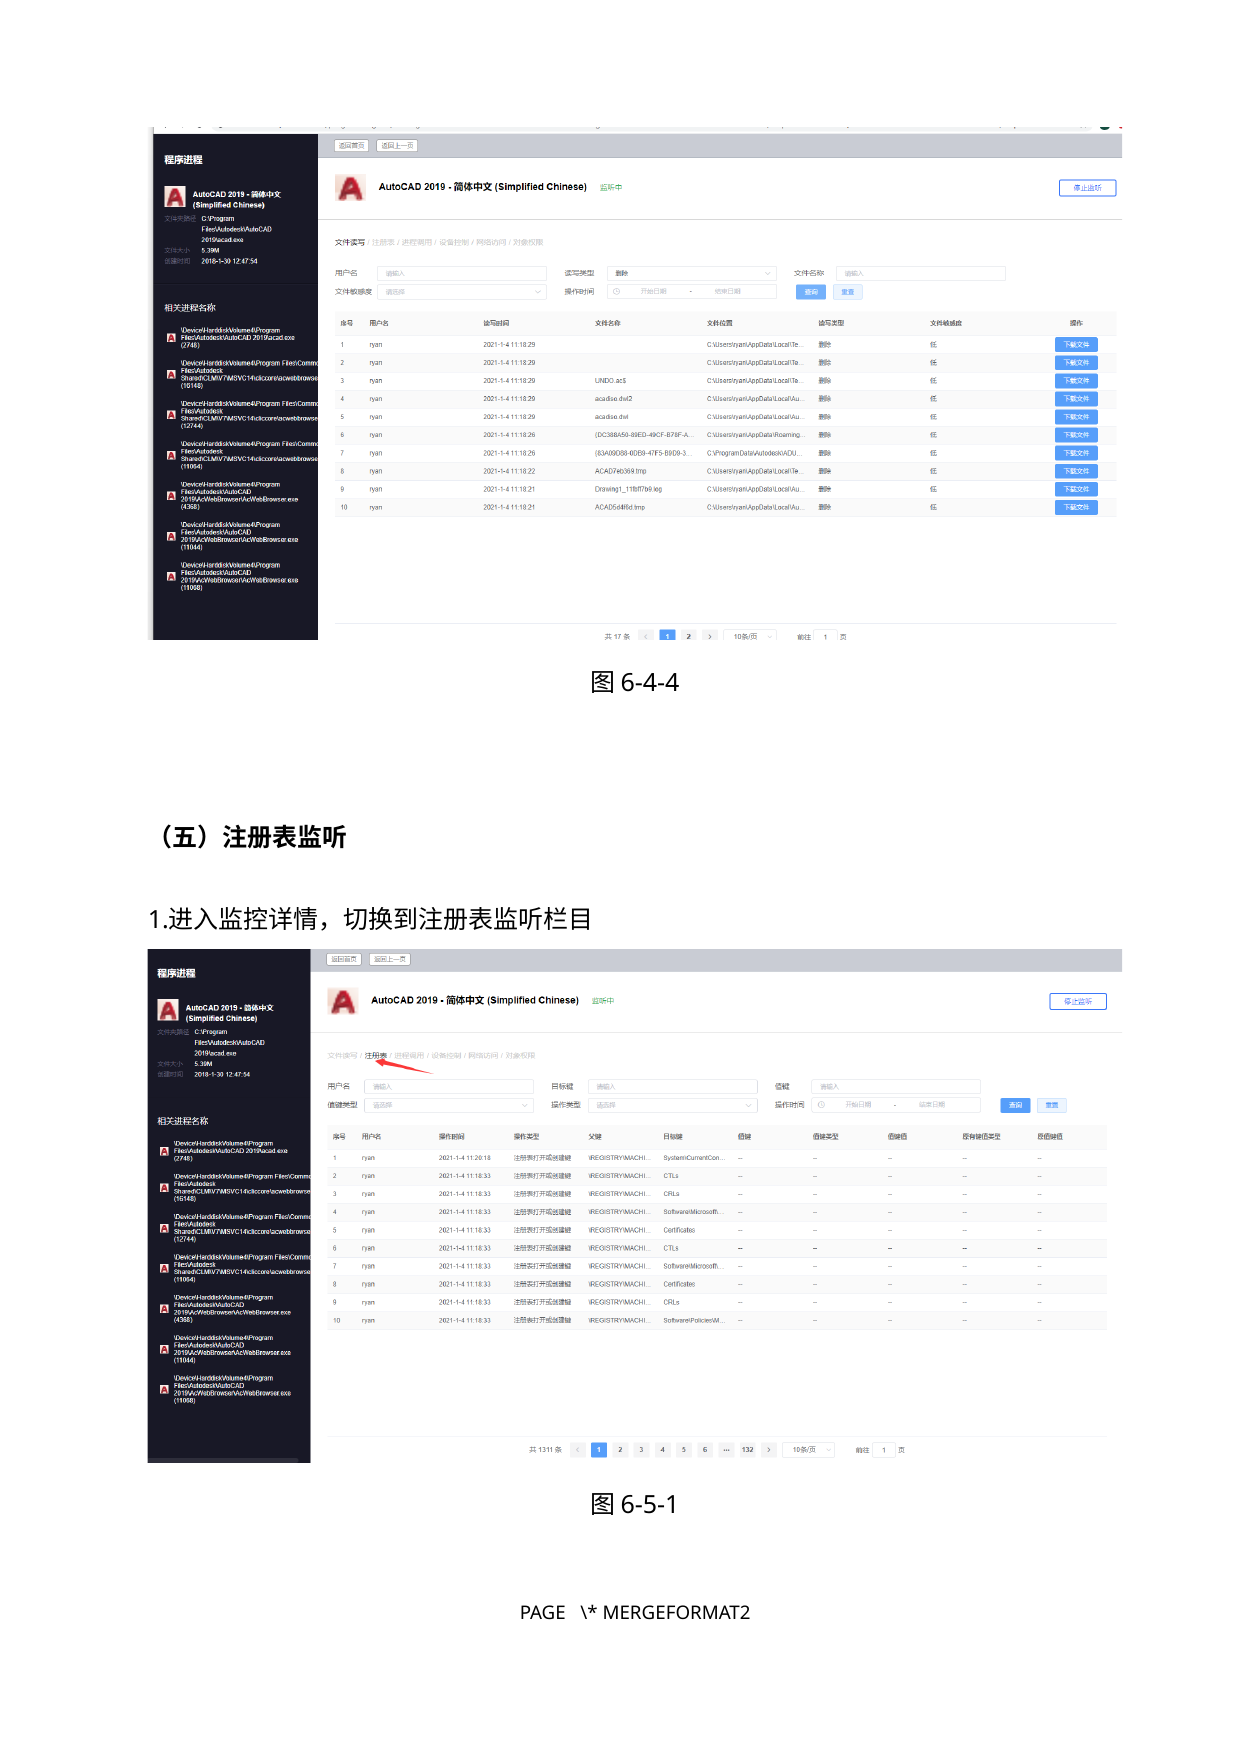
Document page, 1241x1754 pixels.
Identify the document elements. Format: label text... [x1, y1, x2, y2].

picture [147, 127, 1123, 640]
text 1.进入监控详情，切换到注册表监听栏目 [148, 885, 1122, 949]
picture [147, 949, 1123, 1463]
subtitle 注册表监听 [148, 803, 1122, 868]
text 图6-5-1 [148, 1470, 1122, 1535]
text 图6-4-4 [148, 648, 1122, 713]
